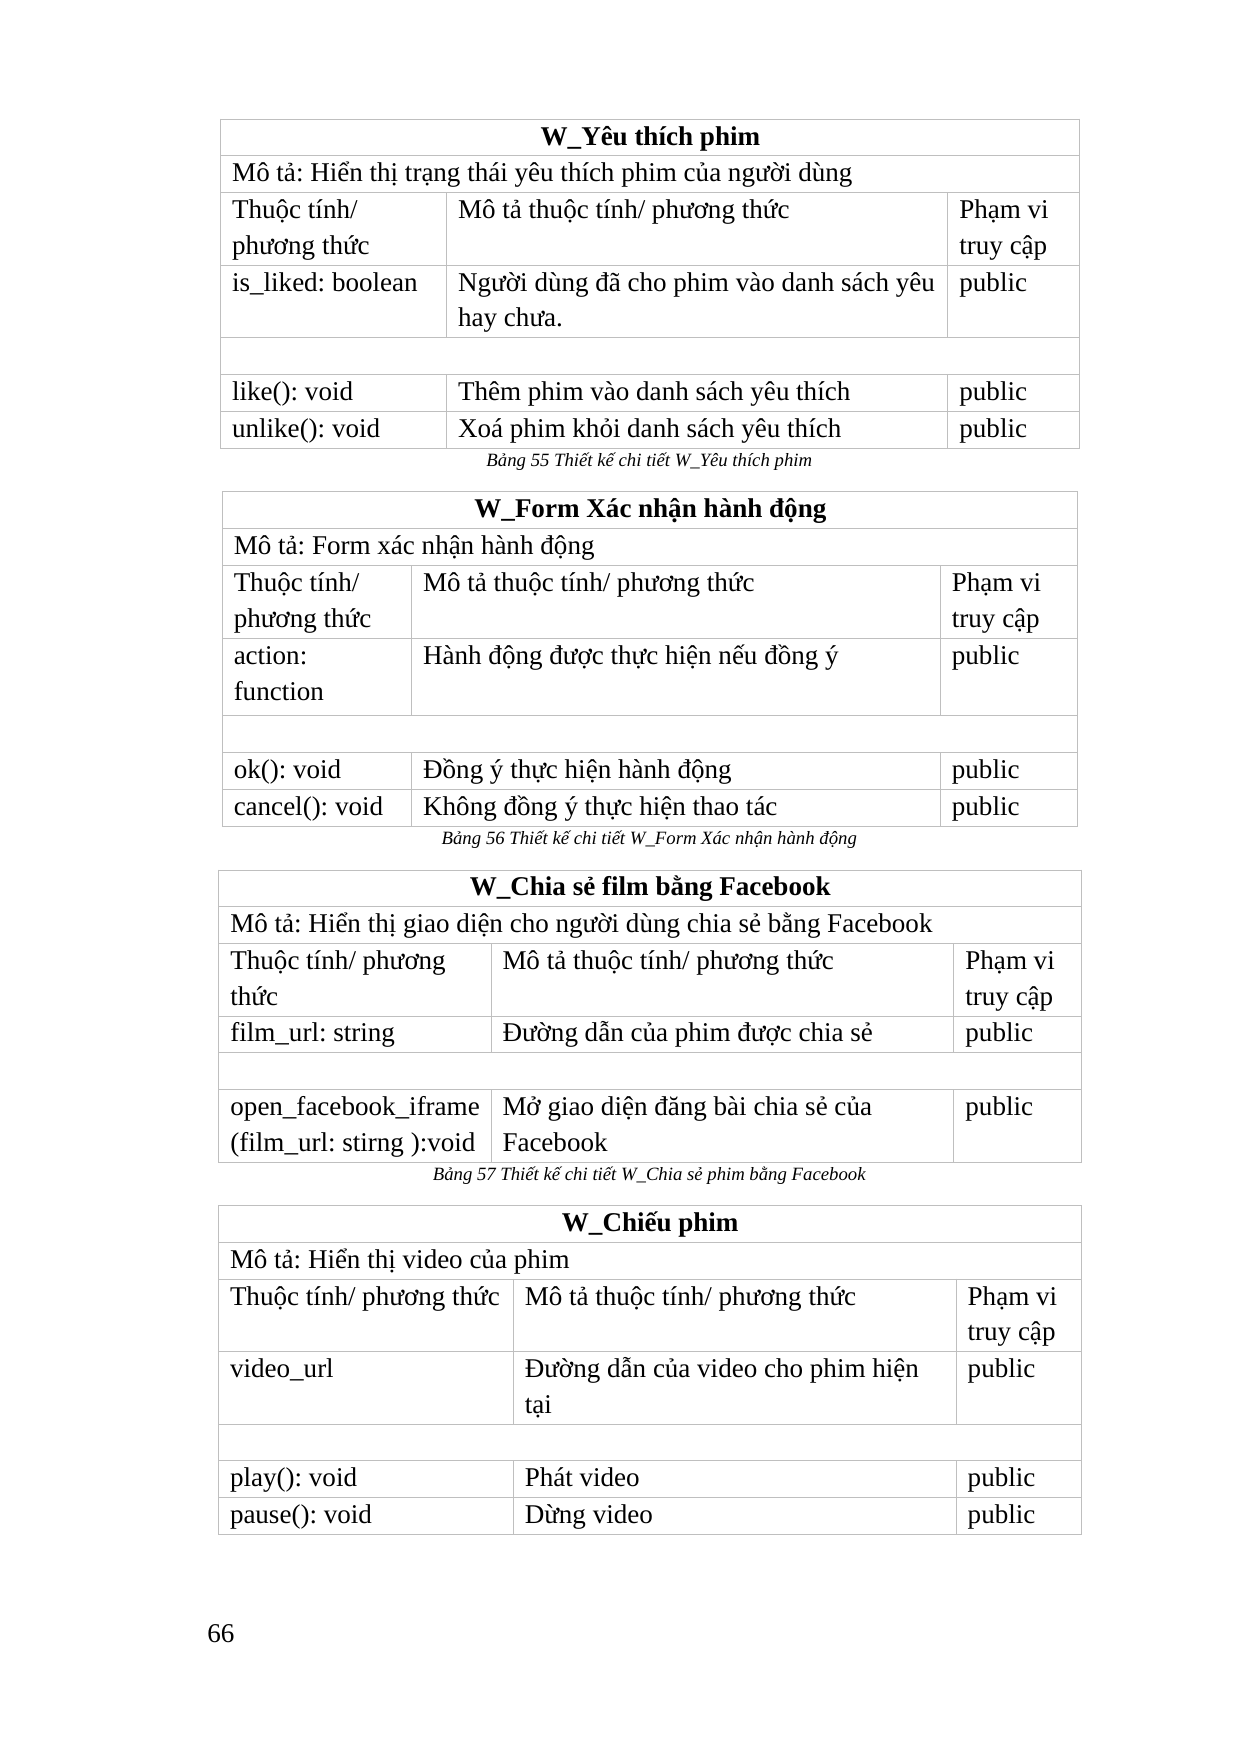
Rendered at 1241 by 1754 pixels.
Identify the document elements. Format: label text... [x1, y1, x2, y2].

table_header W_Form Xác nhận hành động [223, 492, 1077, 528]
table_cell Mô tả: Hiển thị trạng thái yêu thích phim của người dùng [221, 156, 1079, 192]
table_cell Phạm vi truy cập [948, 193, 1079, 264]
table_cell Thêm phim vào danh sách yêu thích [447, 375, 947, 411]
text Bảng 57 Thiết kế chi tiết W_Chia sẻ phim bằng Facebook [207, 1163, 1093, 1184]
table_cell Dừng video [514, 1498, 956, 1534]
table_cell video_url [219, 1352, 513, 1423]
table_cell is_liked: boolean [221, 266, 446, 337]
table_cell play(): void [219, 1461, 513, 1497]
table_cell [219, 1053, 1081, 1089]
table_cell Người dùng đã cho phim vào danh sách yêu hay chưa. [447, 266, 947, 337]
table_cell public [941, 753, 1077, 789]
table_header W_Chia sẻ film bằng Facebook [219, 871, 1081, 906]
table_cell film_url: string [219, 1017, 491, 1052]
table_cell Thuộc tính/ phương thức [219, 944, 491, 1016]
table_cell Phạm vi truy cập [957, 1280, 1081, 1351]
table_cell open_facebook_iframe (film_url: stirng ):void [219, 1090, 491, 1162]
table_cell Mô tả thuộc tính/ phương thức [447, 193, 947, 264]
table_cell [221, 338, 1079, 374]
table_cell ok(): void [223, 753, 411, 789]
table_cell Phạm vi truy cập [954, 944, 1081, 1016]
table_cell Hành động được thực hiện nếu đồng ý [412, 639, 940, 715]
table_cell Xoá phim khỏi danh sách yêu thích [447, 412, 947, 448]
table_cell cancel(): void [223, 790, 411, 826]
table_cell Thuộc tính/ phương thức [223, 566, 411, 638]
table_cell like(): void [221, 375, 446, 411]
text Bảng 55 Thiết kế chi tiết W_Yêu thích phim [207, 449, 1093, 470]
table_header W_Yêu thích phim [221, 120, 1079, 155]
table_cell Phạm vi truy cập [941, 566, 1077, 638]
table_cell public [957, 1498, 1081, 1534]
table_cell public [954, 1090, 1081, 1162]
table_cell public [948, 266, 1079, 337]
table_cell Thuộc tính/ phương thức [219, 1280, 513, 1351]
table_cell [219, 1425, 1081, 1460]
table_header W_Chiếu phim [219, 1206, 1081, 1242]
table_cell public [957, 1461, 1081, 1497]
table_cell Không đồng ý thực hiện thao tác [412, 790, 940, 826]
table_cell Mô tả thuộc tính/ phương thức [412, 566, 940, 638]
table_cell Đường dẫn của phim được chia sẻ [492, 1017, 953, 1052]
table_cell public [941, 790, 1077, 826]
table_cell public [941, 639, 1077, 715]
table_cell Mô tả: Hiển thị giao diện cho người dùng chia sẻ bằng Facebook [219, 907, 1081, 943]
text Bảng 56 Thiết kế chi tiết W_Form Xác nhận hành động [207, 827, 1093, 849]
table_cell Đường dẫn của video cho phim hiện tại [514, 1352, 956, 1423]
table_cell Đồng ý thực hiện hành động [412, 753, 940, 789]
table_cell Mô tả thuộc tính/ phương thức [514, 1280, 956, 1351]
table_cell public [948, 412, 1079, 448]
table_cell Mô tả: Hiển thị video của phim [219, 1243, 1081, 1278]
table_cell Phát video [514, 1461, 956, 1497]
table_cell pause(): void [219, 1498, 513, 1534]
table_cell Mô tả thuộc tính/ phương thức [492, 944, 953, 1016]
table_cell public [957, 1352, 1081, 1423]
table_cell Mở giao diện đăng bài chia sẻ của Facebook [492, 1090, 953, 1162]
table_cell Mô tả: Form xác nhận hành động [223, 529, 1077, 565]
table_cell action: function [223, 639, 411, 715]
table_cell unlike(): void [221, 412, 446, 448]
table_cell public [954, 1017, 1081, 1052]
table_cell [223, 716, 1077, 752]
table_cell Thuộc tính/ phương thức [221, 193, 446, 264]
table_cell public [948, 375, 1079, 411]
